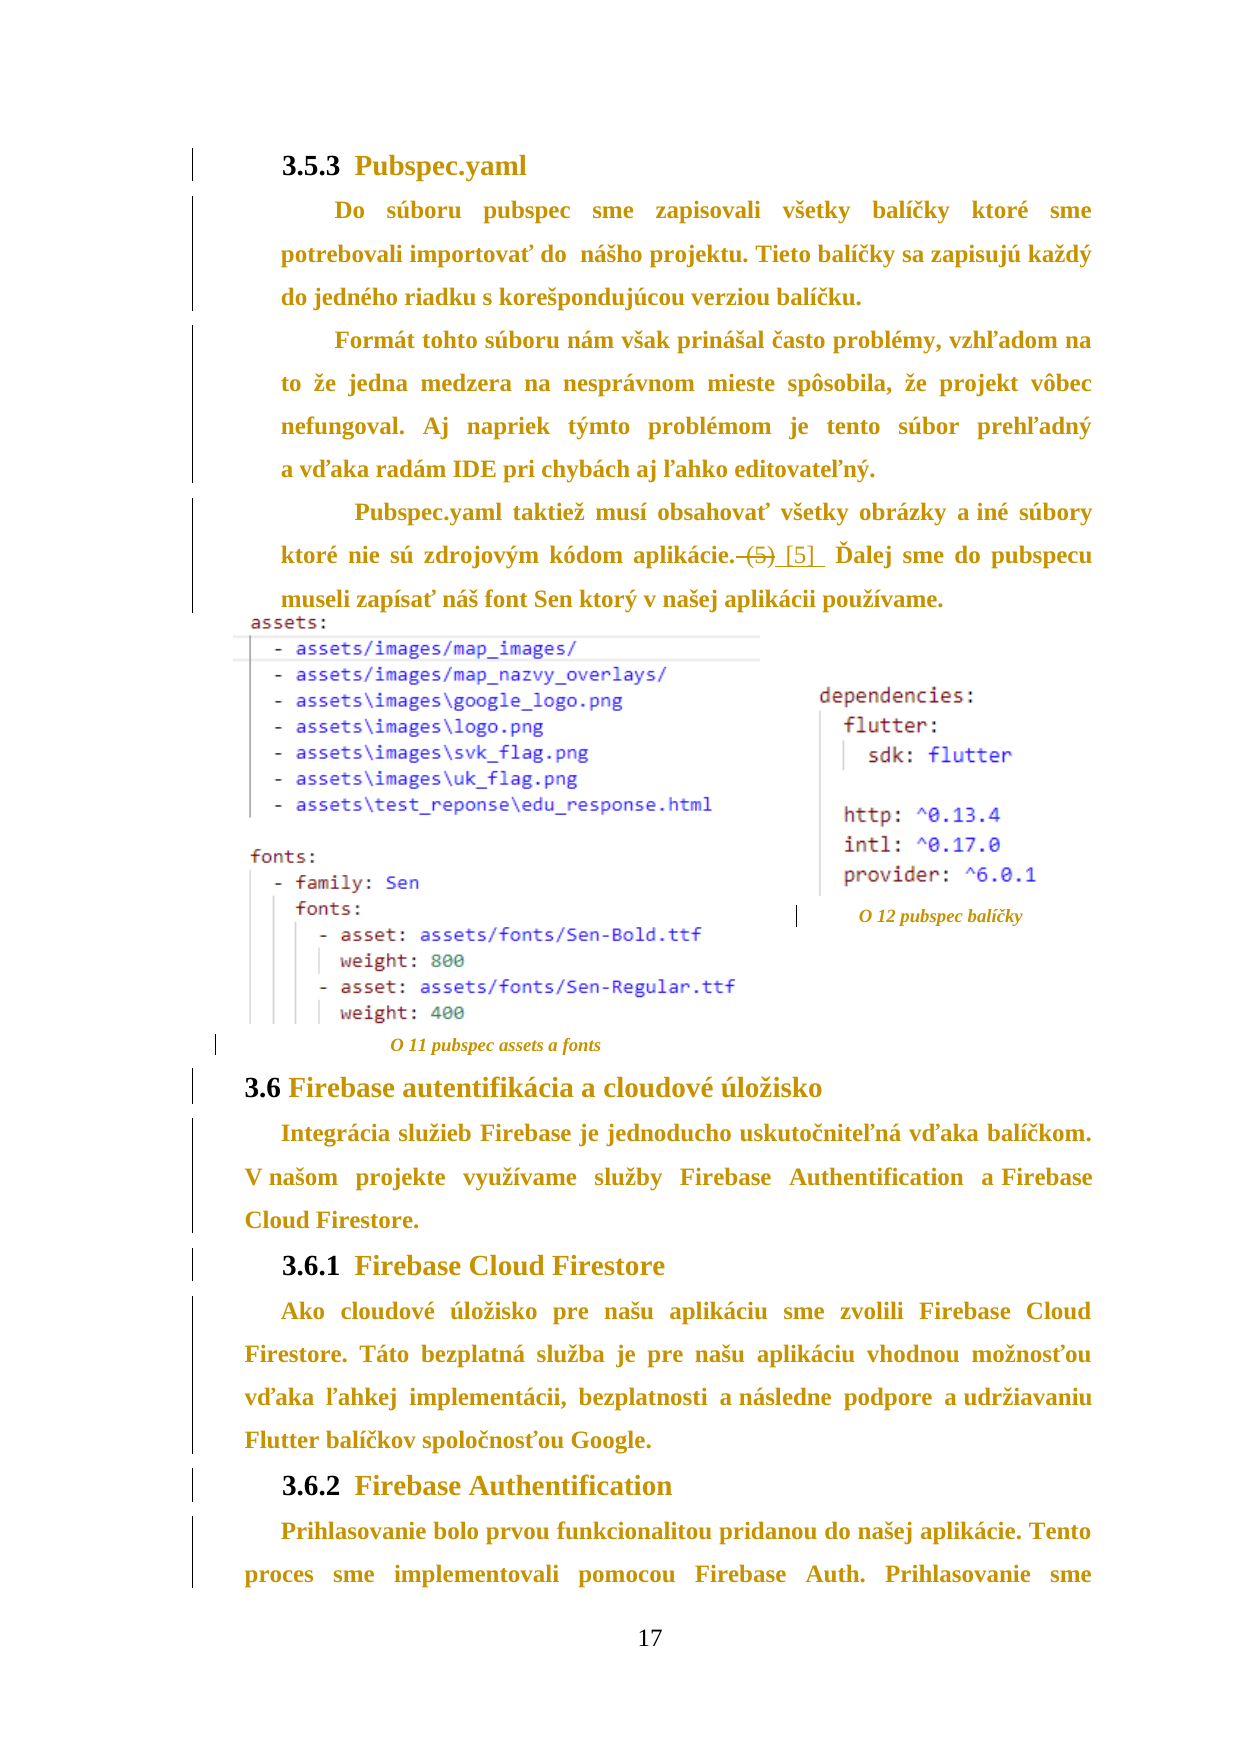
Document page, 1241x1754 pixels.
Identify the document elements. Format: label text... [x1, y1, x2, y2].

list Firebase Cloud Firestore [282, 1248, 1092, 1281]
picture [232, 615, 760, 1024]
text Ako cloudové úložisko pre našu aplikáciu sme zvolili Firebase Cloud Firestore. Táto bezplatná služba je pre našu aplikáciu vhodnou možnosťou vďaka ľahkej implementácii, bezplatnosti a následne podpore a udržiavaniu Flutter balíčkov spoločnosťou Google. [244, 1296, 1092, 1454]
text Formát tohto súboru nám však prinášal často problémy, vzhľadom na to že jedna medzera na nesprávnom mieste spôsobila, že projekt vôbec nefungoval. Aj napriek týmto problémom je tento súbor prehľadný a vďaka radám IDE pri chybách aj ľahko editovateľný. [281, 325, 1092, 483]
list Pubspec.yaml [282, 148, 1092, 181]
text Integrácia služieb Firebase je jednoducho uskutočniteľná vďaka balíčkom. V našom projekte využívame služby Firebase Authentification a Firebase Cloud Firestore. [244, 1118, 1092, 1233]
picture [810, 684, 1072, 896]
text Pubspec.yaml taktiež musí obsahovať všetky obrázky a iné súbory ktoré nie sú zdrojovým kódom aplikácie. Ďalej sme do pubspecu museli zapísať náš font Sen ktorý v našej aplikácii používame. [281, 497, 1092, 612]
text Do súboru pubspec sme zapisovali všetky balíčky ktoré sme potrebovali importovať do nášho projektu. Tieto balíčky sa zapisujú každý do jedného riadku s korešpondujúcou verziou balíčku. [281, 196, 1092, 311]
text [244, 1516, 1092, 1588]
list Firebase Authentification [282, 1468, 1092, 1502]
